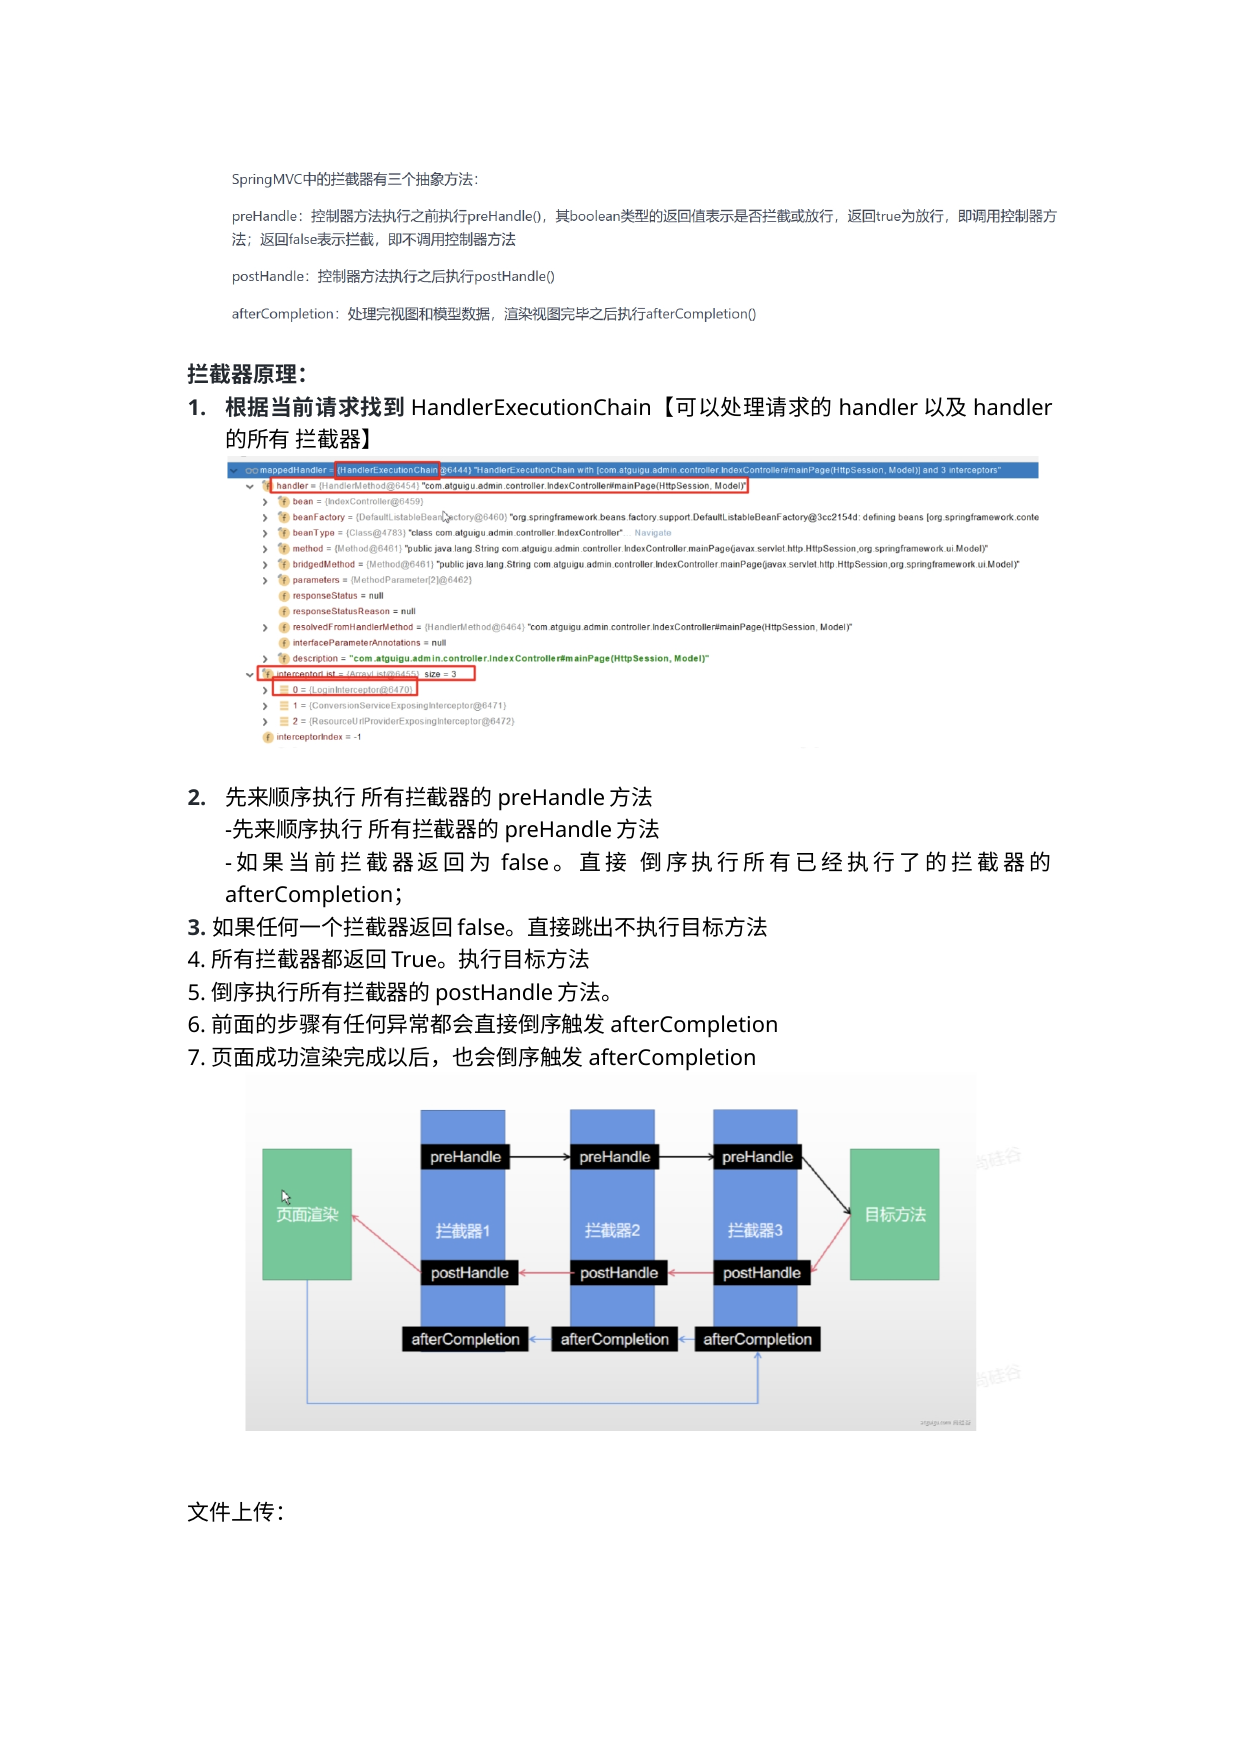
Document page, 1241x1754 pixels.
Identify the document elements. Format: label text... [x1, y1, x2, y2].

picture [225, 454, 1091, 762]
list -先来顺序执行 所有拦截器的 preHandle方法 [225, 812, 1053, 844]
text 3. 如果任何一个拦截器返回false。直接跳出不执行目标方法 [187, 909, 1053, 942]
text 7. 页面成功渲染完成以后，也会倒序触发 afterCompletion [187, 1039, 1053, 1072]
text 4. 所有拦截器都返回True。执行目标方法 [187, 942, 1053, 974]
text 5. 倒序执行所有拦截器的postHandle方法。 [187, 974, 1053, 1007]
picture [225, 162, 1091, 338]
list -如果当前拦截器返回为false。直接 倒序执行所有已经执行了的拦截器的 afterCompletion； [225, 844, 1053, 909]
list 根据当前请求找到HandlerExecutionChain【可以处理请求的handler以及handler的所有 拦截器】 [187, 389, 1053, 454]
picture [187, 1072, 1053, 1475]
list 先来顺序执行 所有拦截器的 preHandle方法 [187, 779, 1053, 812]
text 6. 前面的步骤有任何异常都会直接倒序触发 afterCompletion [187, 1007, 1053, 1039]
text 拦截器原理： [187, 357, 1053, 389]
text 文件上传： [187, 1494, 1053, 1527]
